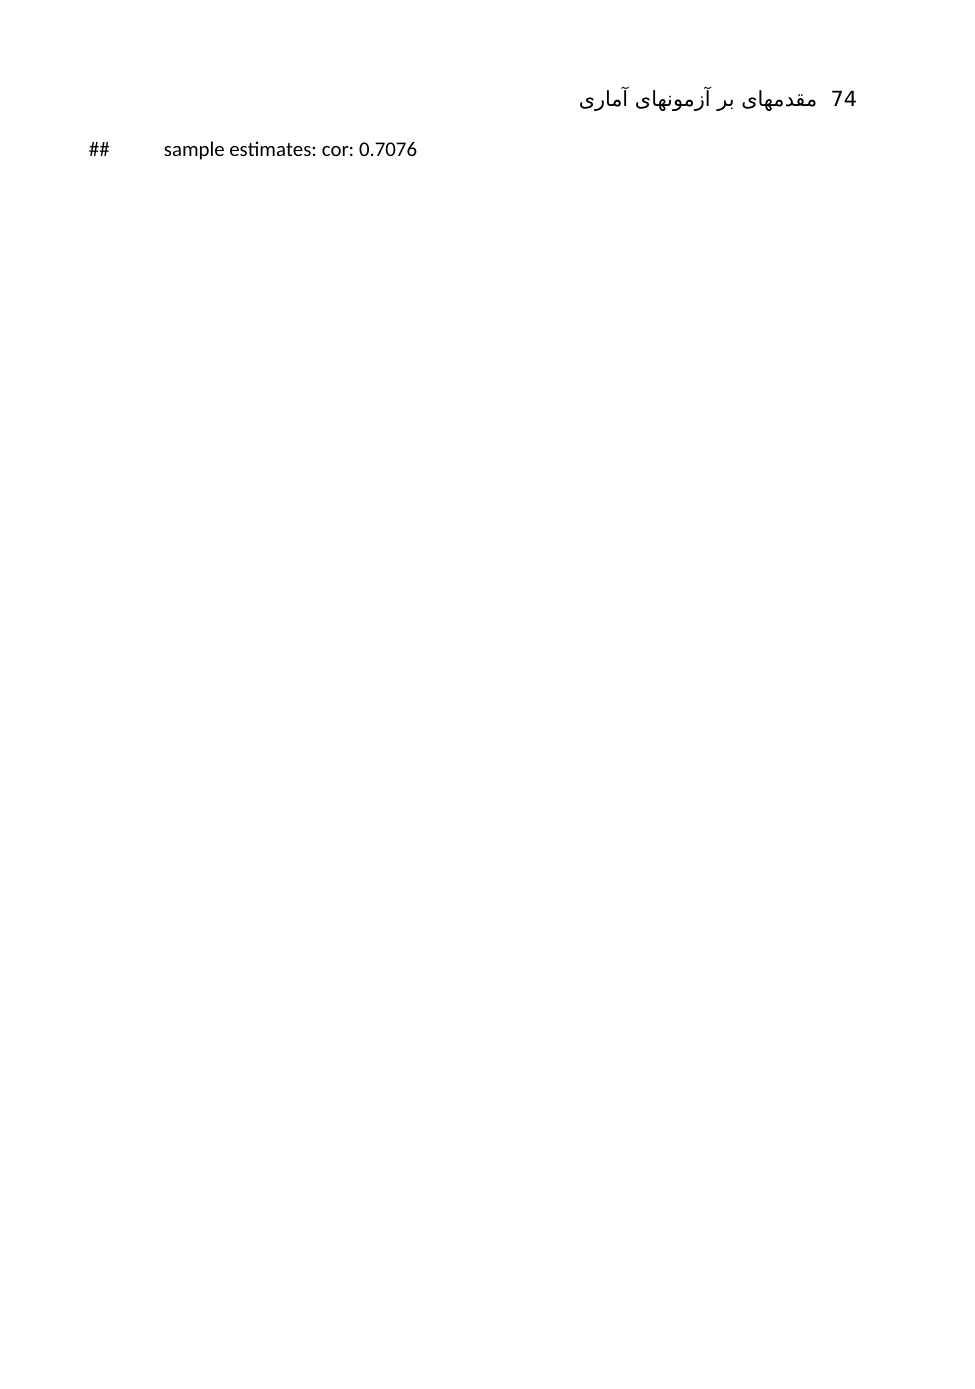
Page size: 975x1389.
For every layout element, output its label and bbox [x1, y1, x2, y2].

text [89, 136, 857, 161]
